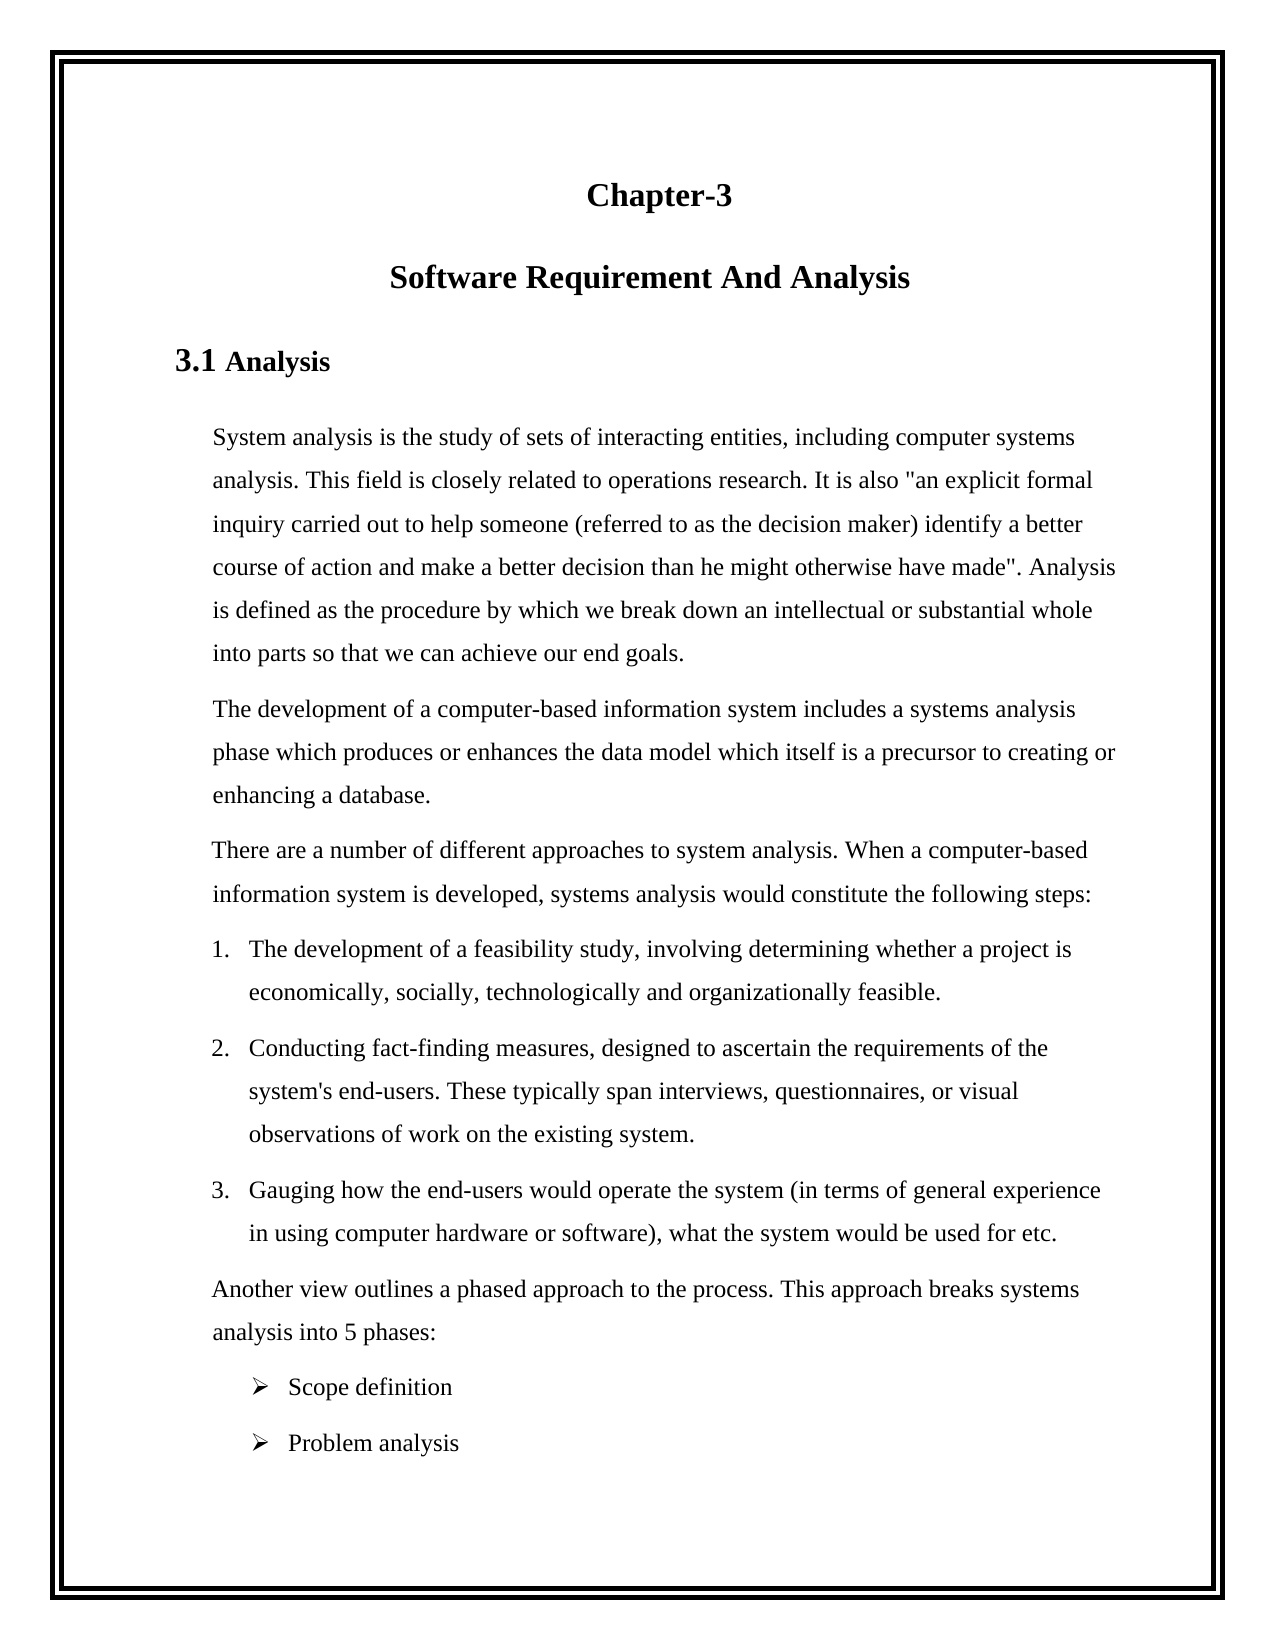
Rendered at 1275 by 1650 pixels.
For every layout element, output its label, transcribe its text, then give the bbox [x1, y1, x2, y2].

list Problem analysis [250, 1428, 1125, 1457]
list Gauging how the end-users would operate the system (in terms of general experience in using computer hardware or software), what the system would be used for etc. [211, 1175, 1125, 1247]
list Analysis [175, 340, 1125, 378]
text The development of a computer-based information system includes a systems analysis phase which produces or enhances the data model which itself is a precursor to creating or enhancing a database. [212, 694, 1125, 809]
list Conducting fact-finding measures, designed to ascertain the requirements of the system's end-users. These typically span interviews, questionnaires, or visual observations of work on the existing system. [211, 1033, 1125, 1148]
list The development of a feasibility study, involving determining whether a project is economically, socially, technologically and organizationally feasible. [211, 934, 1125, 1006]
text Software Requirement And Analysis [175, 257, 1125, 296]
text There are a number of different approaches to system analysis. When a computer-based information system is developed, systems analysis would constitute the following steps: [211, 836, 1125, 907]
text System analysis is the study of sets of interacting entities, including computer systems analysis. This field is closely related to operations research. It is also "an explicit formal inquiry carried out to help someone (referred to as the decision maker) identify a better course of action and make a better decision than he might otherwise have made". Analysis is defined as the procedure by which we break down an intellectual or substantial whole into parts so that we can achieve our end goals. [212, 422, 1125, 667]
text Another view outlines a phased approach to the process. This approach breaks systems analysis into 5 phases: [211, 1274, 1125, 1346]
list Scope definition [250, 1372, 1125, 1401]
list Chapter-3 [194, 175, 1125, 213]
